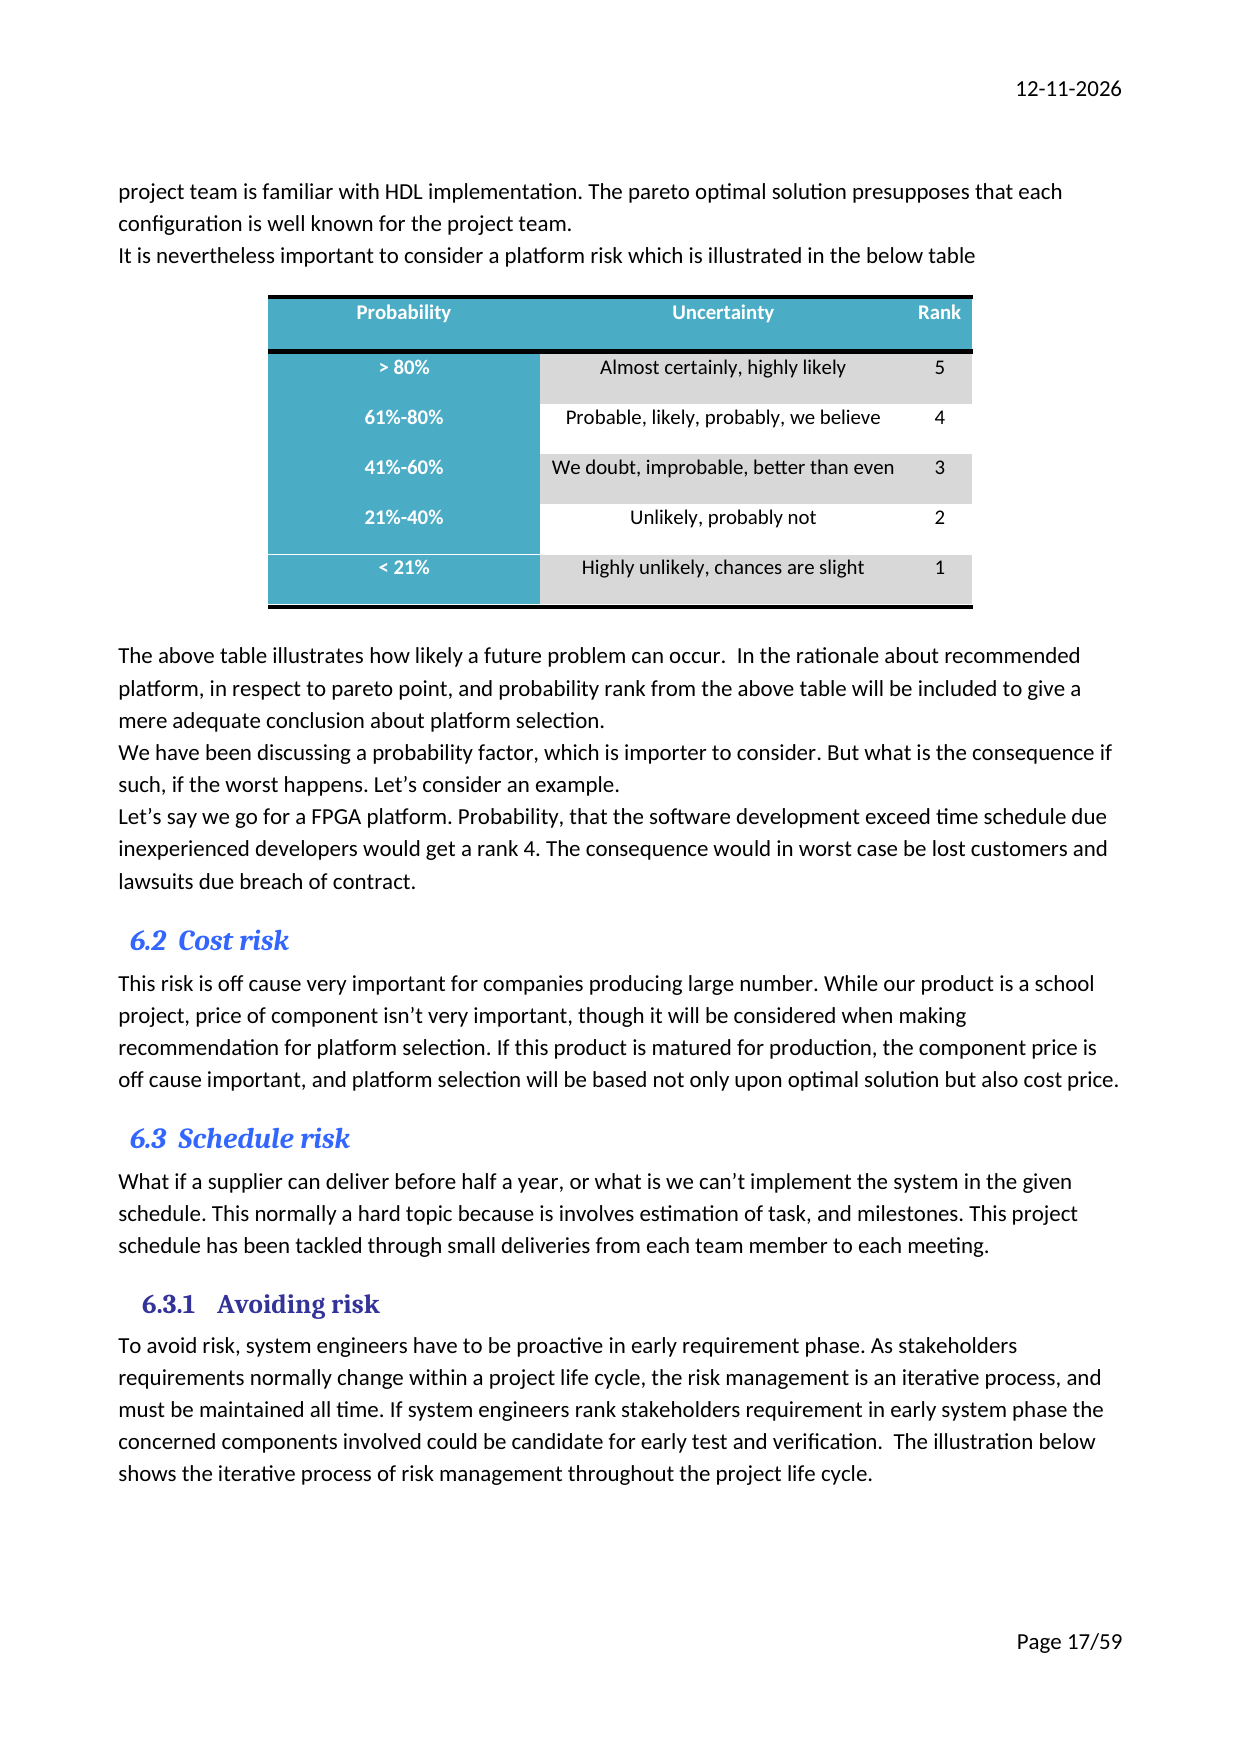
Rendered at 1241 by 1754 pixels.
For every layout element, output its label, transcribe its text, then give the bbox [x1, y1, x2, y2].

table_cell 1 [907, 555, 972, 604]
text To avoid risk, system engineers have to be proactive in early requirement phase. As stakeholders requirements normally change within a project life cycle, the risk management is an iterative process, and must be maintained all time. If system engineers rank stakeholders requirement in early system phase the concerned components involved could be candidate for early test and verification. The illustration below shows the iterative process of risk management throughout the project life cycle. [118, 1331, 1122, 1488]
table_cell Unlikely, probably not [540, 504, 907, 554]
table_cell 5 [907, 354, 972, 404]
subtitle Cost risk [130, 924, 1122, 957]
table_cell 2 [907, 504, 972, 554]
text What if a supplier can deliver before half a year, or what is we can’t implement the system in the given schedule. This normally a hard topic because is involves estimation of task, and milestones. This project schedule has been tackled through small deliveries from each team member to each meeting. [118, 1167, 1122, 1260]
table_cell Highly unlikely, chances are slight [540, 555, 907, 604]
table_cell 61%-80% [268, 404, 540, 454]
table_cell Probable, likely, probably, we believe [540, 404, 907, 454]
table_cell We doubt, improbable, better than even [540, 454, 907, 504]
table_header Probability [268, 299, 540, 349]
text This risk is off cause very important for companies producing large number. While our product is a school project, price of component isn’t very important, though it will be considered when making recommendation for platform selection. If this product is matured for production, the component price is off cause important, and platform selection will be based not only upon optimal solution but also cost price. [118, 969, 1122, 1093]
table_cell > 80% [268, 354, 540, 404]
text We have been discussing a probability factor, which is importer to consider. But what is the consequence if such, if the worst happens. Let’s consider an example. [118, 738, 1122, 798]
subtitle Avoiding risk [142, 1289, 1122, 1320]
text The above table illustrates how likely a future problem can occur. In the rationale about recommended platform, in respect to pareto point, and probability rank from the above table will be included to give a mere adequate conclusion about platform selection. [118, 641, 1122, 734]
table_cell 4 [907, 404, 972, 454]
table_cell Almost certainly, highly likely [540, 354, 907, 404]
text Let’s say we go for a FPGA platform. Probability, that the software development exceed time schedule due inexperienced developers would get a rank 4. The consequence would in worst case be lost customers and lawsuits due breach of contract. [118, 802, 1122, 895]
subtitle Schedule risk [130, 1122, 1122, 1156]
table_header Rank [907, 299, 972, 349]
table_cell 21%-40% [268, 504, 540, 554]
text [118, 177, 1122, 237]
text It is nevertheless important to consider a platform risk which is illustrated in the below table [118, 242, 1122, 269]
table_cell 41%-60% [268, 454, 540, 504]
table_cell 3 [907, 454, 972, 504]
table_header Uncertainty [540, 299, 907, 349]
table_cell < 21% [268, 555, 540, 604]
